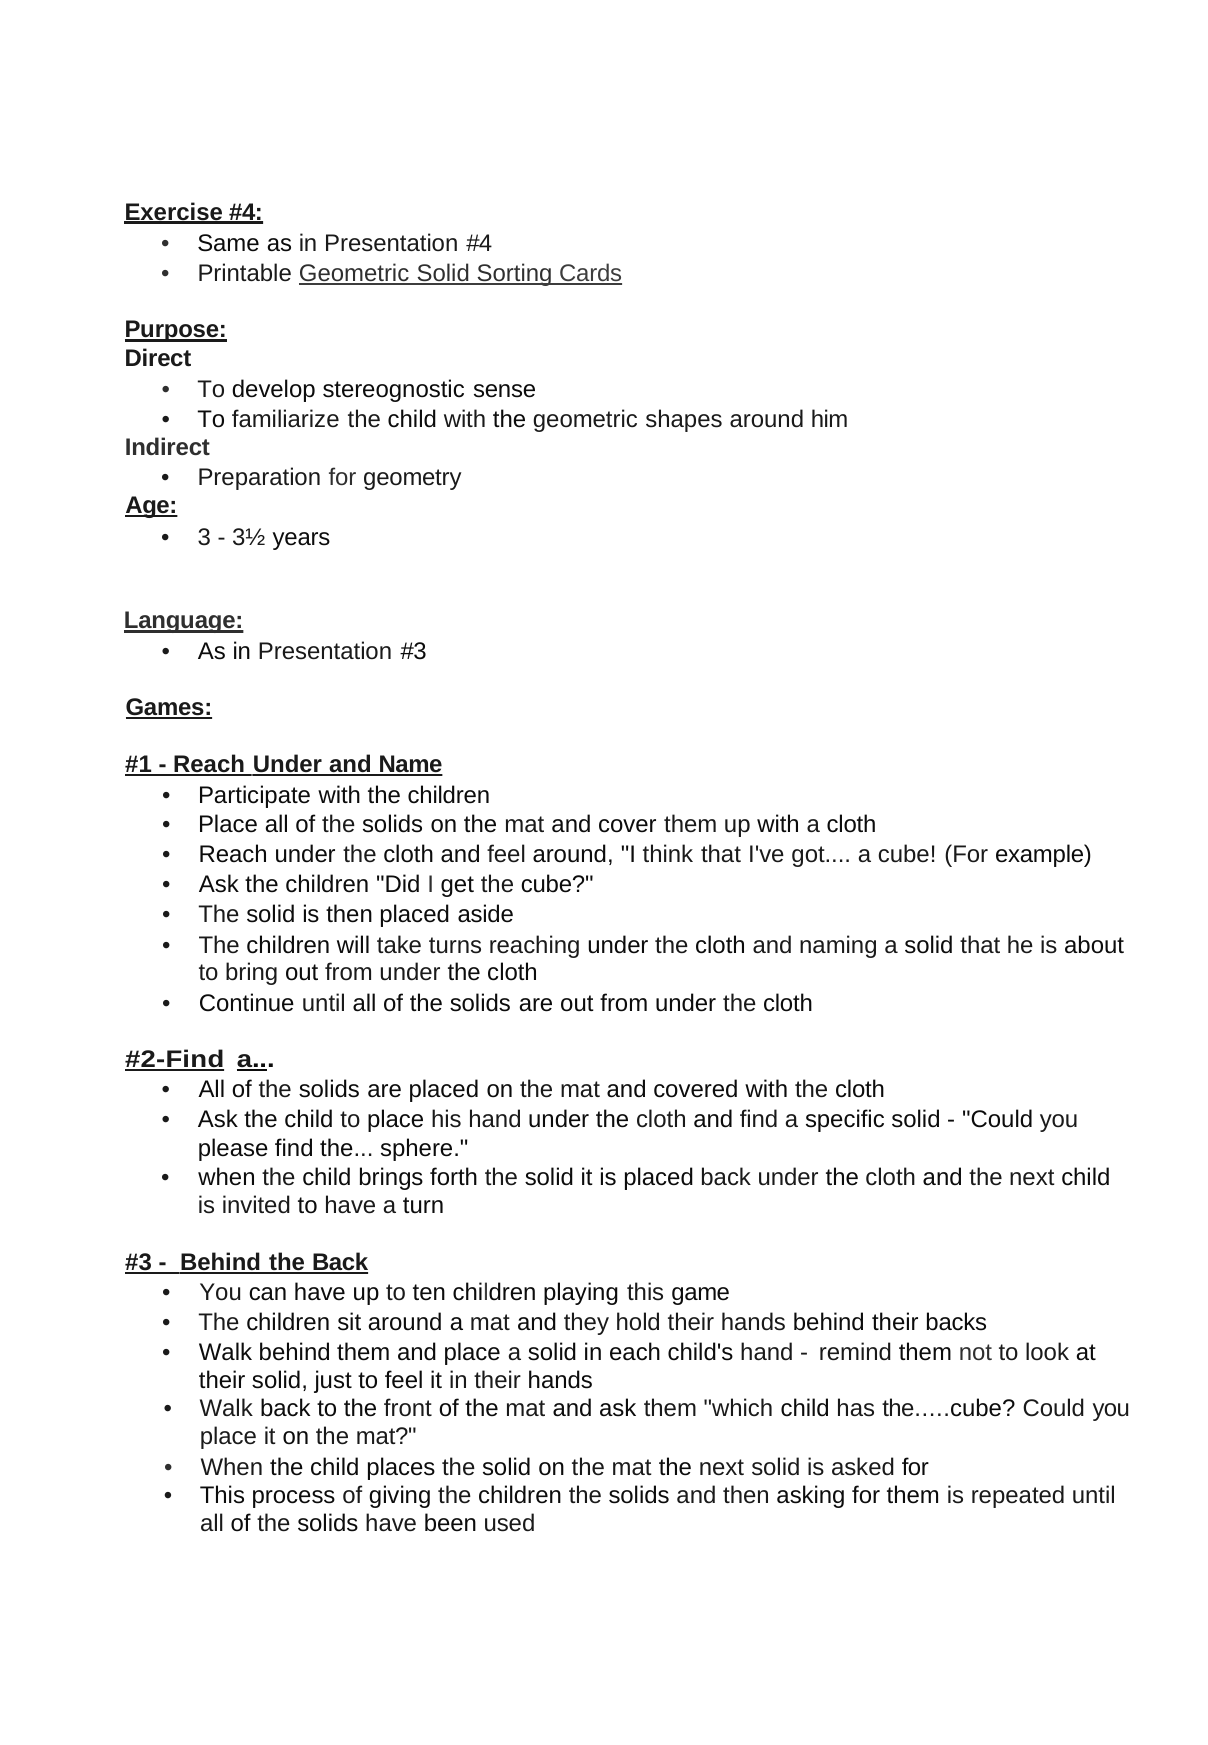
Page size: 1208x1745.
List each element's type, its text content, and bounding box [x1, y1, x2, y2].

list Same as in Presentation #4 [161, 228, 1145, 256]
list To familiarize the child with the geometric shapes around him [161, 405, 1145, 432]
list All of the solids are placed on the mat and covered with the cloth [161, 1075, 1145, 1103]
list To develop stereognostic sense [161, 375, 1145, 402]
list You can have up to ten children playing this game [162, 1278, 1145, 1306]
list Ask the children "Did I get the cube?" [162, 870, 1145, 898]
text #1 - Reach Under and Name [125, 749, 1145, 777]
list The children sit around a mat and they hold their hands behind their backs [162, 1308, 1145, 1336]
list Walk behind them and place a solid in each child's hand - remind them not to look at their solid, just to feel it in their hands [162, 1338, 1106, 1393]
list The children will take turns reaching under the cloth and naming a solid that he is about to bring out from under the cloth [162, 931, 1130, 986]
subtitle Games: [125, 693, 1145, 721]
list when the child brings forth the solid it is placed back under the cloth and the next child is invited to have a turn [161, 1163, 1118, 1219]
list This process of giving the children the solids and then asking for them is repeated until all of the solids have been used [164, 1481, 1123, 1537]
list Reach under the cloth and feel around, "I think that I've got.... a cube! (For example) [162, 840, 1145, 868]
list Preparation for geometry [161, 464, 1145, 491]
subtitle Indirect [124, 433, 1145, 461]
subtitle Age: [125, 491, 1145, 519]
text Direct [124, 344, 1145, 371]
list When the child places the solid on the mat the next solid is asked for [164, 1452, 1145, 1480]
list Ask the child to place his hand under the cloth and find a specific solid - "Could you please find the... sphere." [161, 1105, 1086, 1161]
subtitle Exercise #4: [124, 197, 1145, 225]
list Continue until all of the solids are out from under the cloth [162, 988, 1145, 1016]
list As in Presentation #3 [161, 637, 1145, 665]
list Printable Geometric Solid Sorting Cards [161, 258, 1145, 286]
subtitle #3 - Behind the Back [125, 1248, 1145, 1275]
subtitle Purpose: [124, 315, 1145, 343]
list Walk back to the front of the mat and ask them "which child has the cube? Could you [163, 1395, 1145, 1422]
list Participate with the children [162, 781, 1145, 808]
list 3 - 3½ years [161, 523, 1145, 550]
subtitle Language: [124, 606, 1145, 634]
subtitle #2-Find a... [125, 1044, 1145, 1072]
list Place all of the solids on the mat and cover them up with a cloth [162, 810, 1145, 838]
text place it on the mat?" [199, 1422, 1145, 1450]
list The solid is then placed aside [162, 900, 1145, 928]
